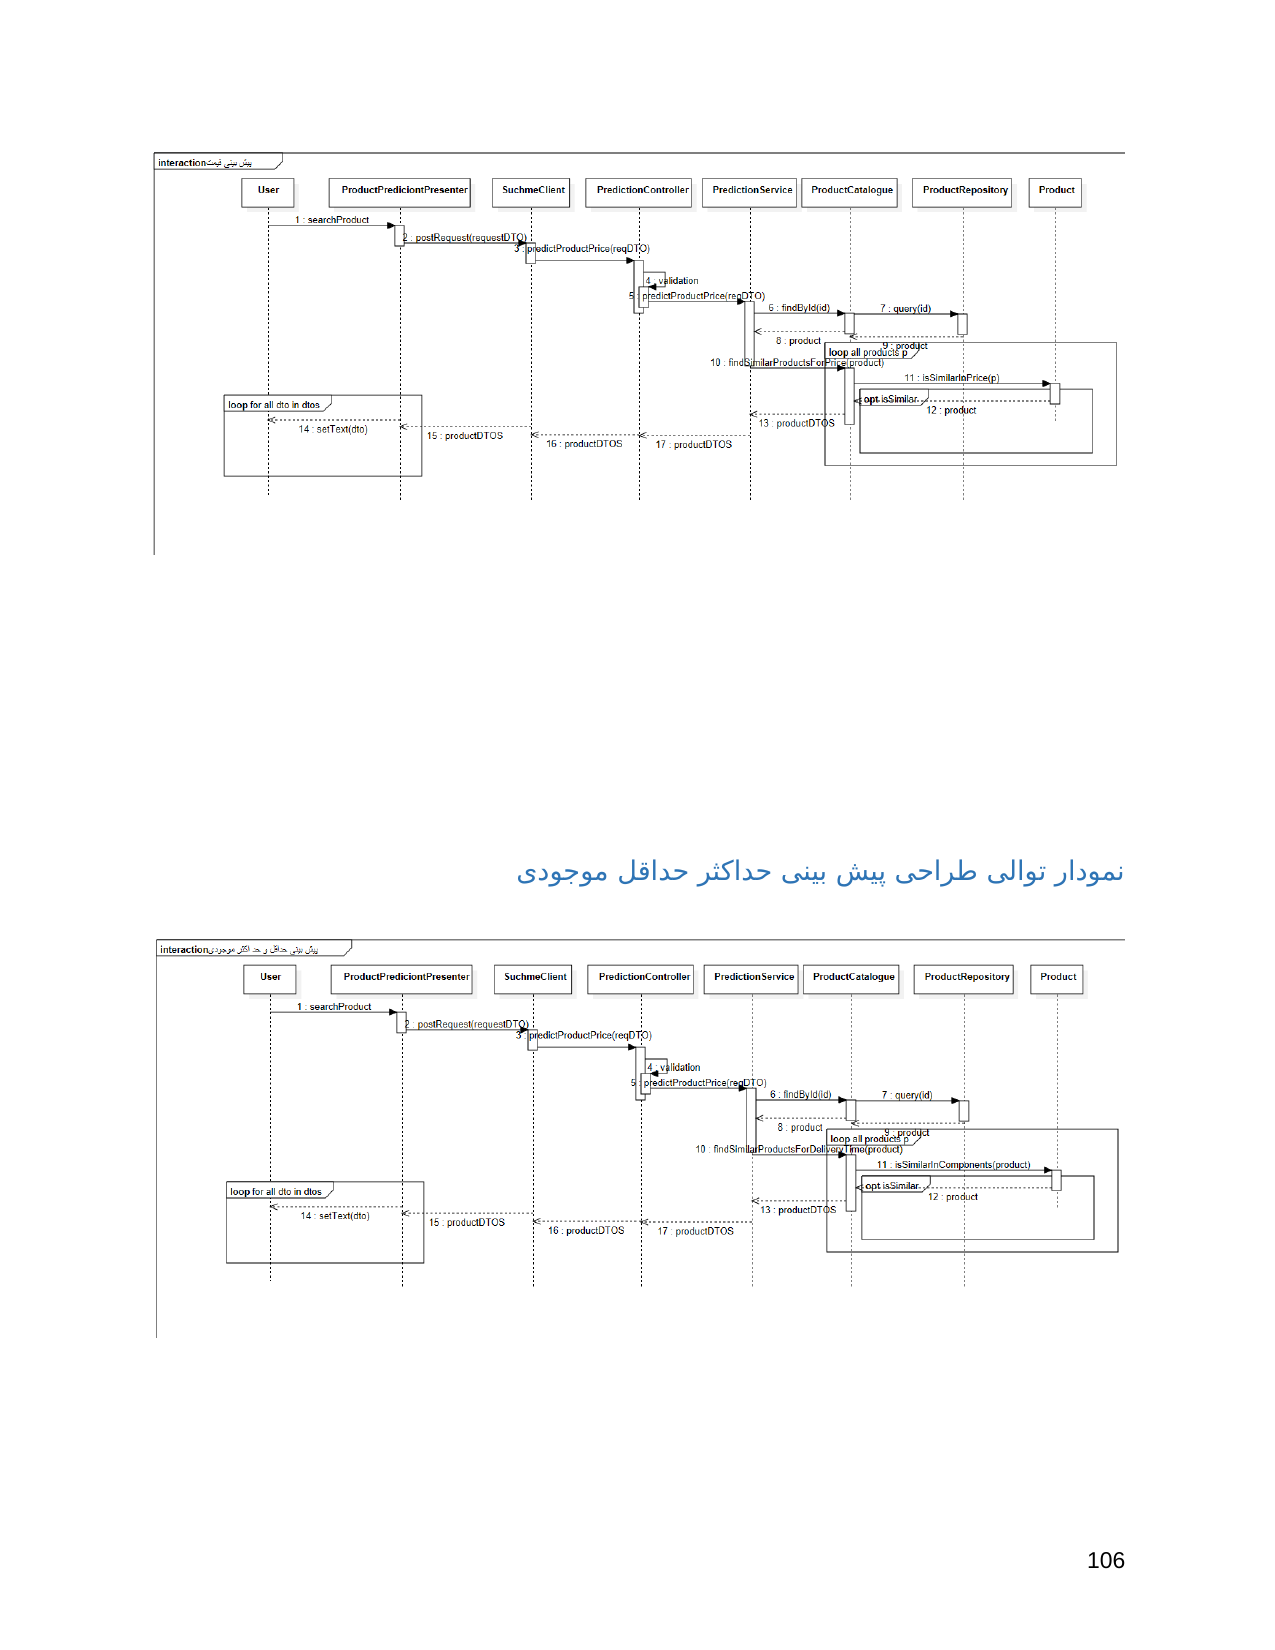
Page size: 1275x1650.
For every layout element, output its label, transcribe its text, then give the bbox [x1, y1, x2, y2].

picture [151, 935, 1125, 1338]
subtitle نمودار توالی طراحی پیش بینی حداکثر حداقل موجودی [150, 855, 1125, 886]
picture [151, 150, 1125, 555]
